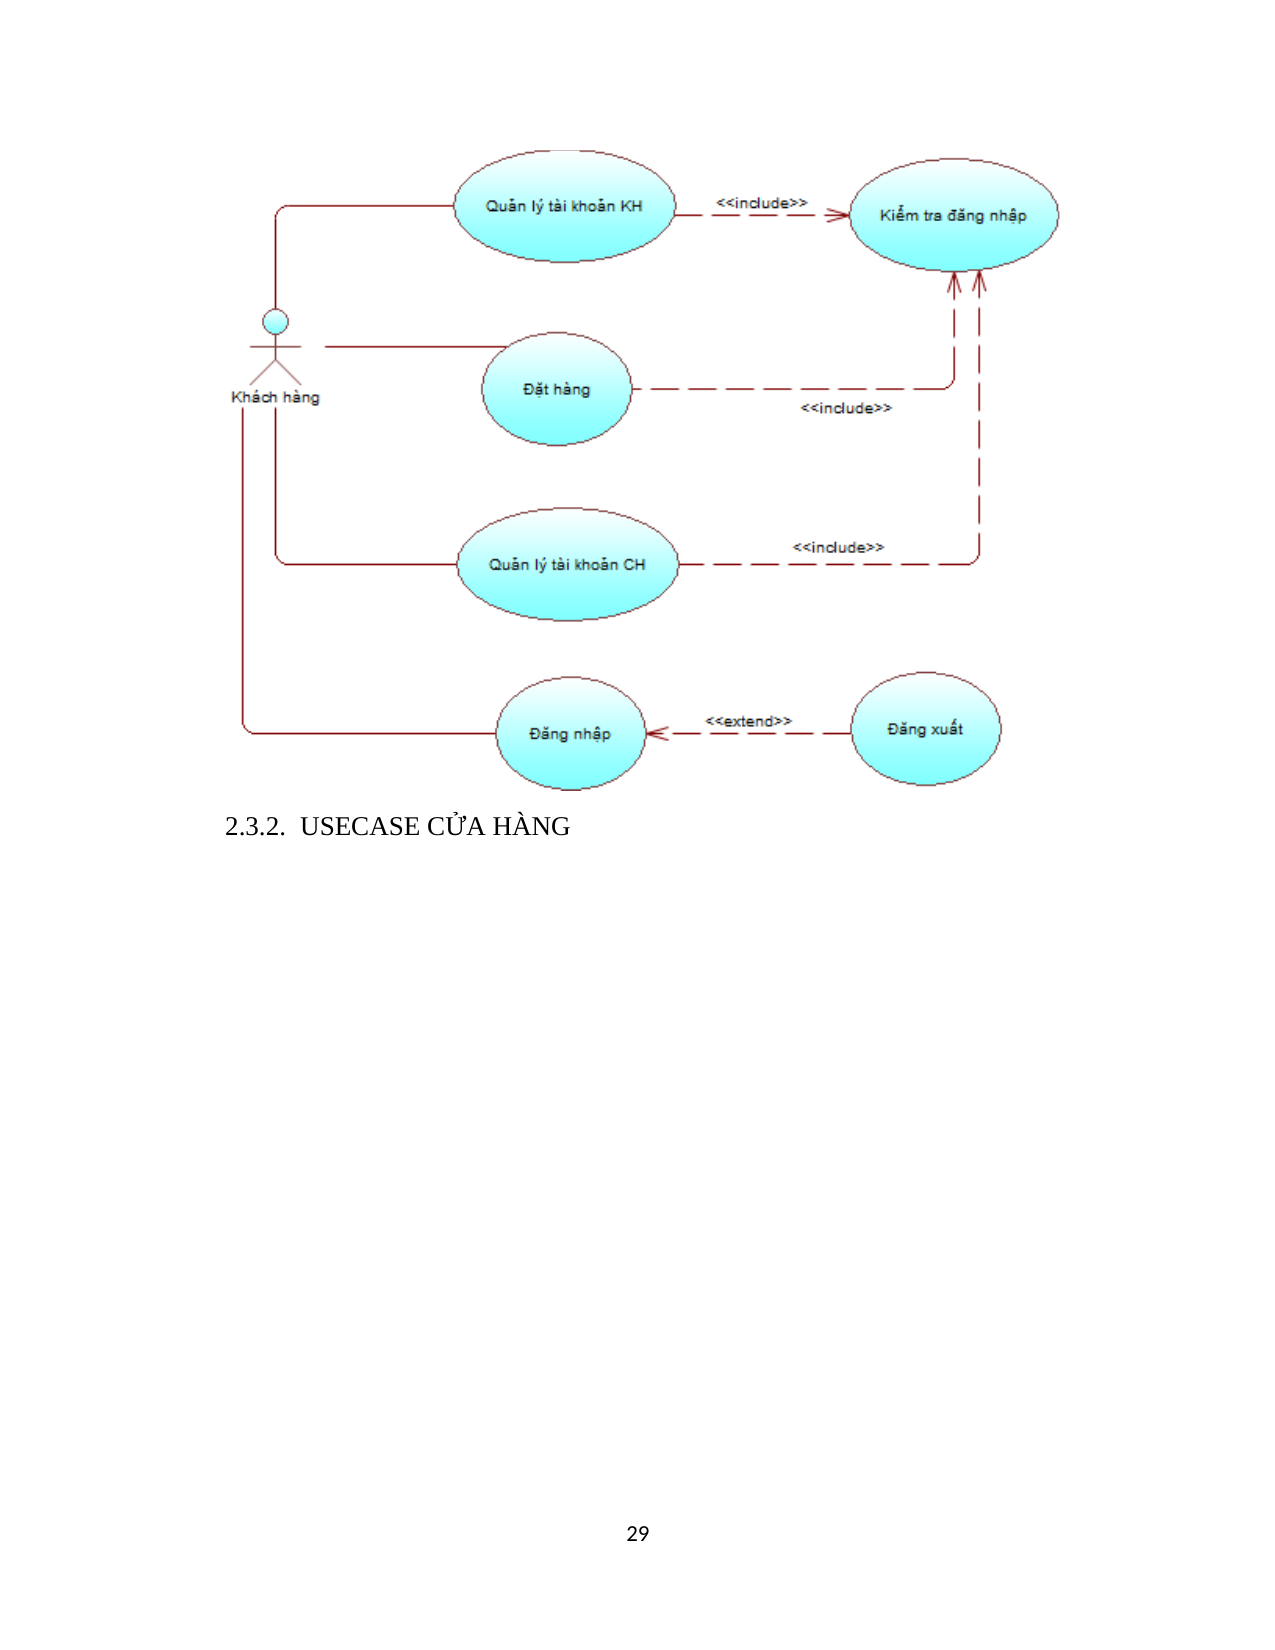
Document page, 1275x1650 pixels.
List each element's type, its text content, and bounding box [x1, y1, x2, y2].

list USECASE CỬA HÀNG [225, 809, 1125, 841]
picture [225, 150, 1060, 791]
